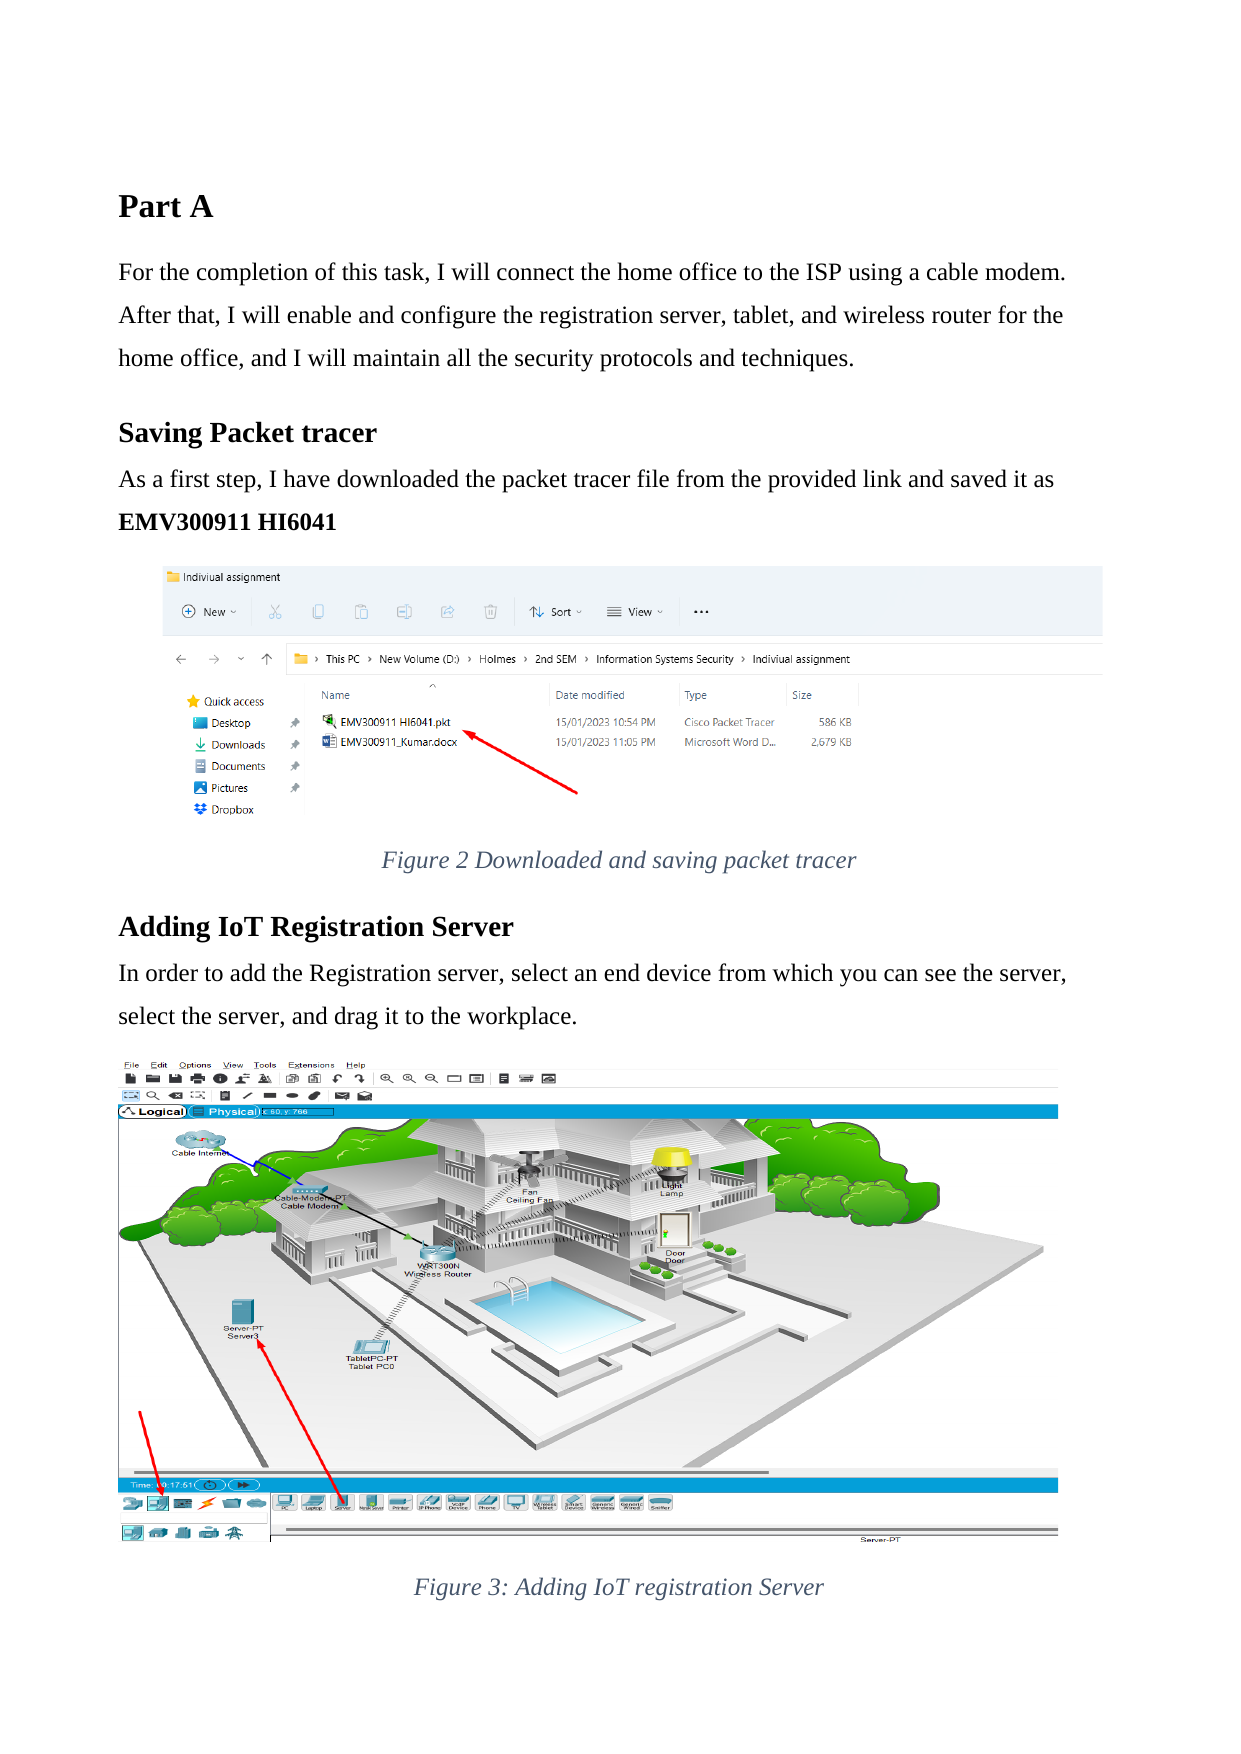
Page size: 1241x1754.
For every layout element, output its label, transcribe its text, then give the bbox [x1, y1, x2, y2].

text As a first step, I have downloaded the packet tracer file from the provided link and saved it as EMV300911 HI6041 [118, 464, 1122, 536]
text Figure 2 Downloaded and saving packet tracer [118, 845, 1122, 874]
picture [118, 1060, 1059, 1542]
text Figure 3: Adding IoT registration Server [118, 1572, 1122, 1601]
text In order to add the Registration server, select an end device from which you can see the server, select the server, and drag it to the workplace. [118, 958, 1122, 1029]
subtitle Adding IoT Registration Server [118, 909, 1122, 942]
picture [162, 566, 1103, 815]
text For the completion of this task, I will connect the home office to the ISP using a cable modem. After that, I will enable and configure the registration server, tablet, and wireless router for the home office, and I will maintain all the security protocols and techniques. [118, 257, 1122, 372]
subtitle Part A [118, 186, 1122, 224]
subtitle Saving Packet tracer [118, 415, 1122, 449]
